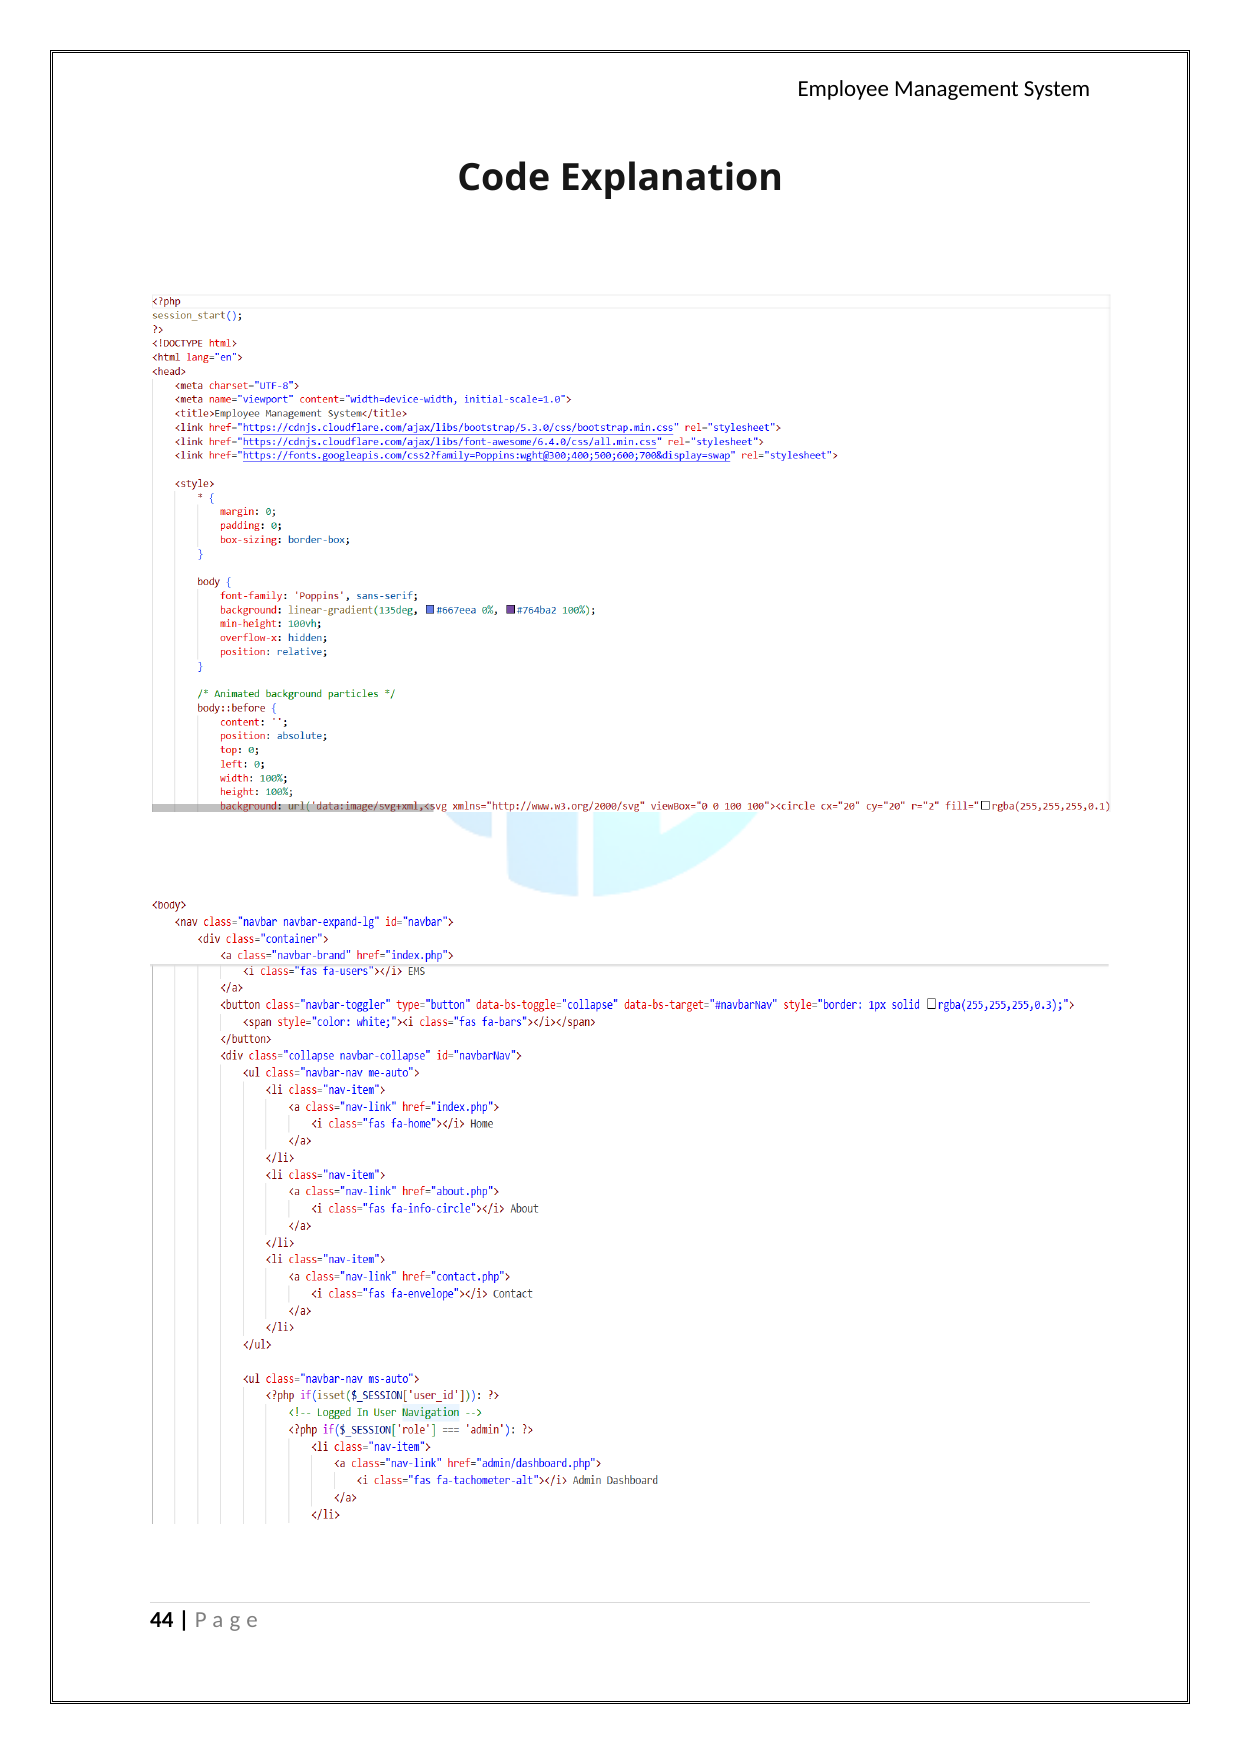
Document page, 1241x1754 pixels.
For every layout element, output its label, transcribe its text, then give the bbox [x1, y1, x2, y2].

text Code Explanation [150, 150, 1090, 201]
picture [150, 901, 1109, 1524]
picture [150, 293, 1111, 812]
